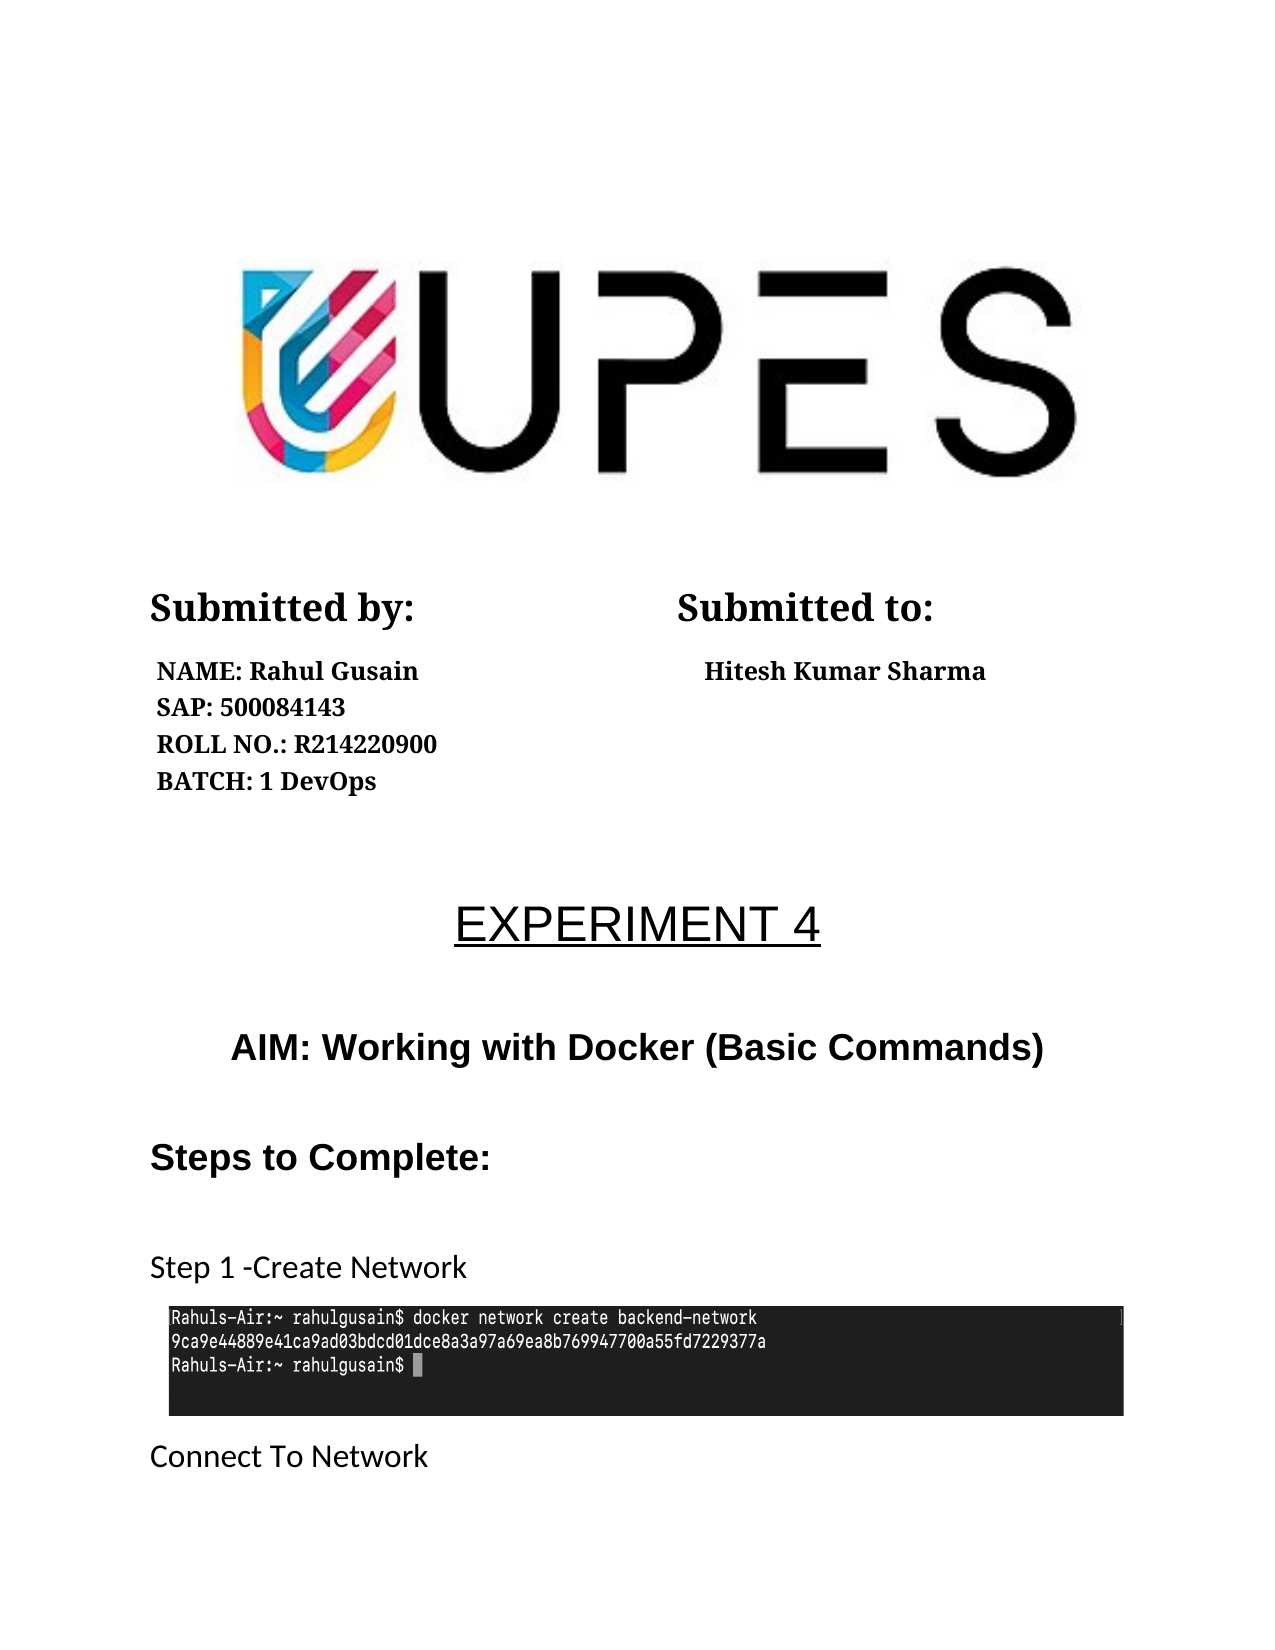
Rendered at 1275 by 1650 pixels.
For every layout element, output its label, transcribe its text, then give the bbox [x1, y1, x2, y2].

text NAME: Rahul Gusain Hitesh Kumar Sharma SAP: 500084143 ROLL NO.: R214220900 BATCH: 1 DevOps [150, 653, 1125, 797]
text AIM: Working with Docker (Basic Commands) [150, 1026, 1125, 1069]
text EXPERIMENT 4 [150, 894, 1125, 951]
text Connect To Network [150, 1434, 1125, 1475]
text Step 1 -Create Network [150, 1246, 1125, 1286]
text Submitted by: Submitted to: [150, 581, 1125, 632]
text Steps to Complete: [150, 1136, 1125, 1179]
